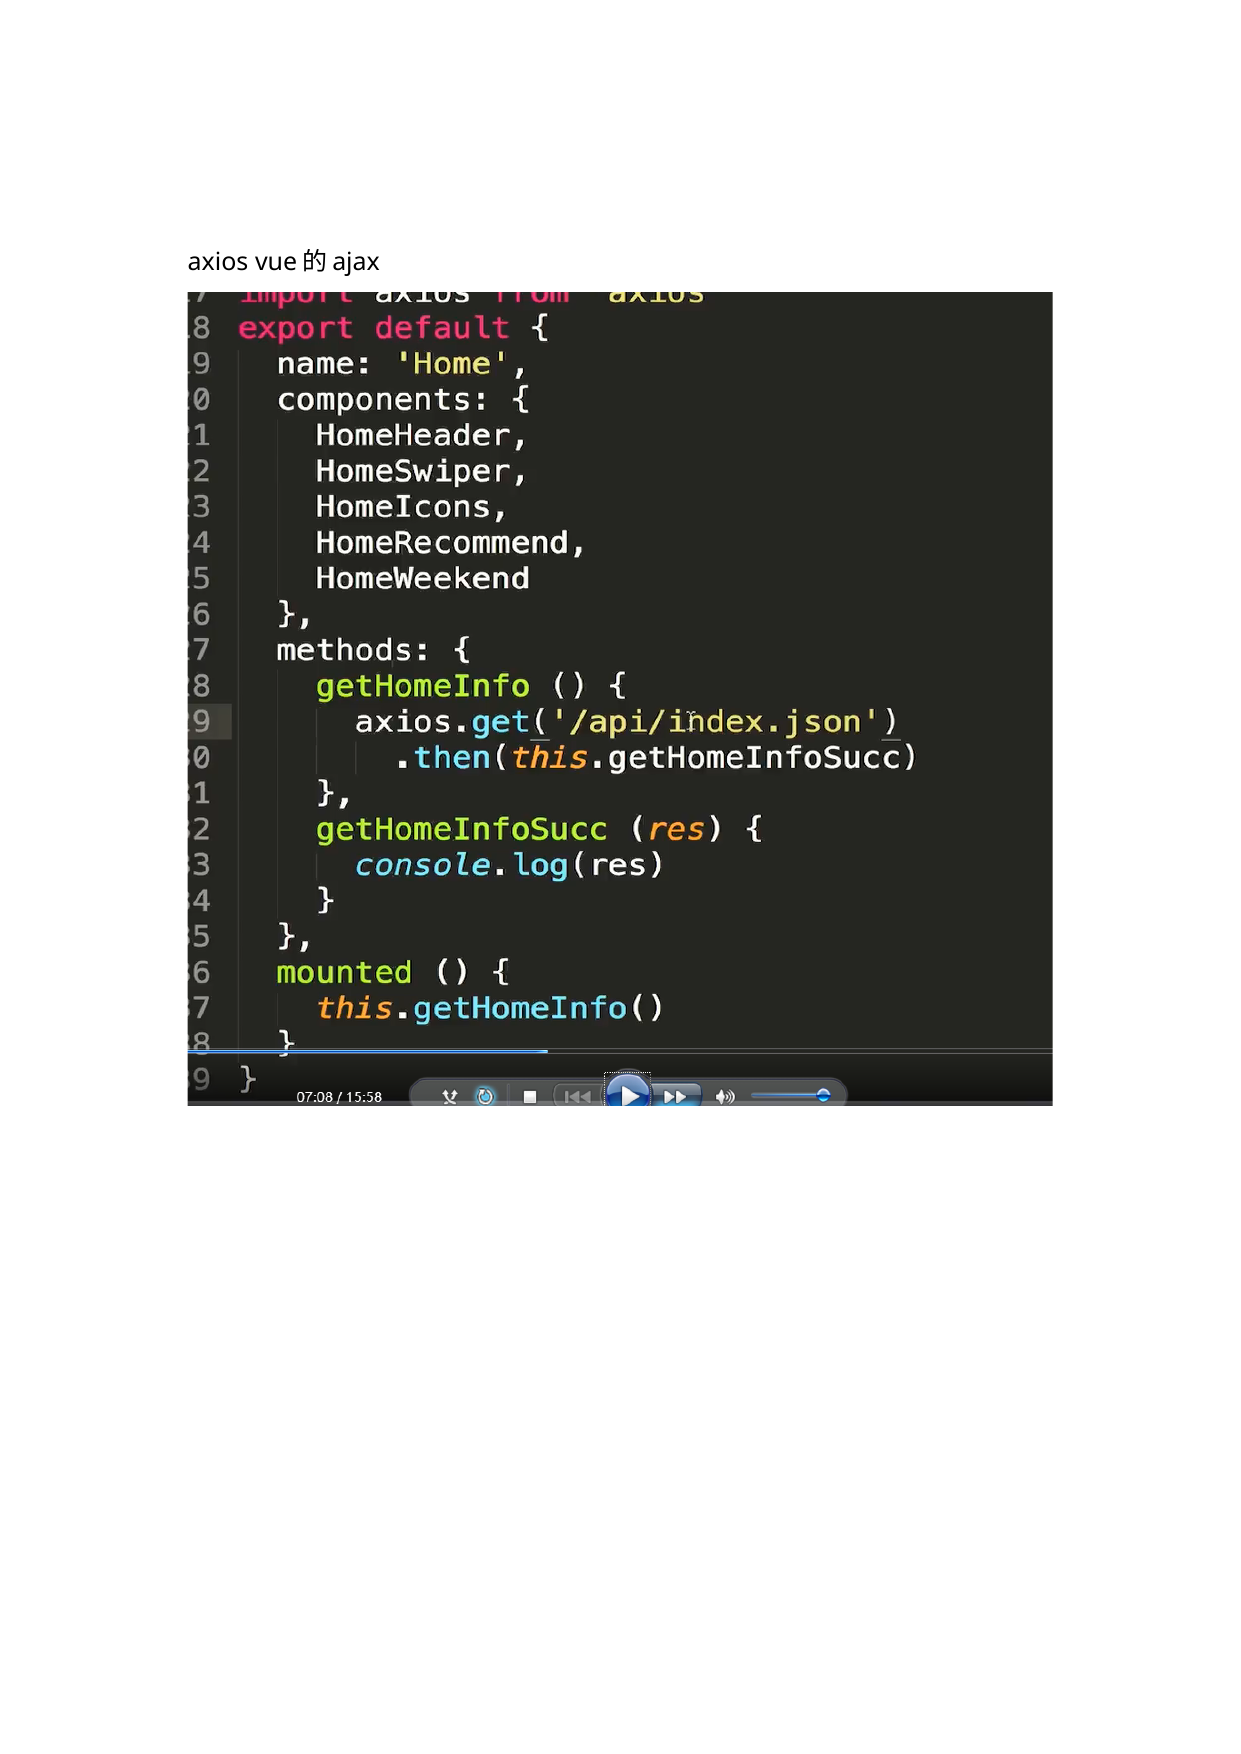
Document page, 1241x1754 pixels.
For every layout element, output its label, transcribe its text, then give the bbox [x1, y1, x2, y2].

text axios vue的ajax [187, 227, 1053, 292]
picture [187, 292, 1053, 1106]
